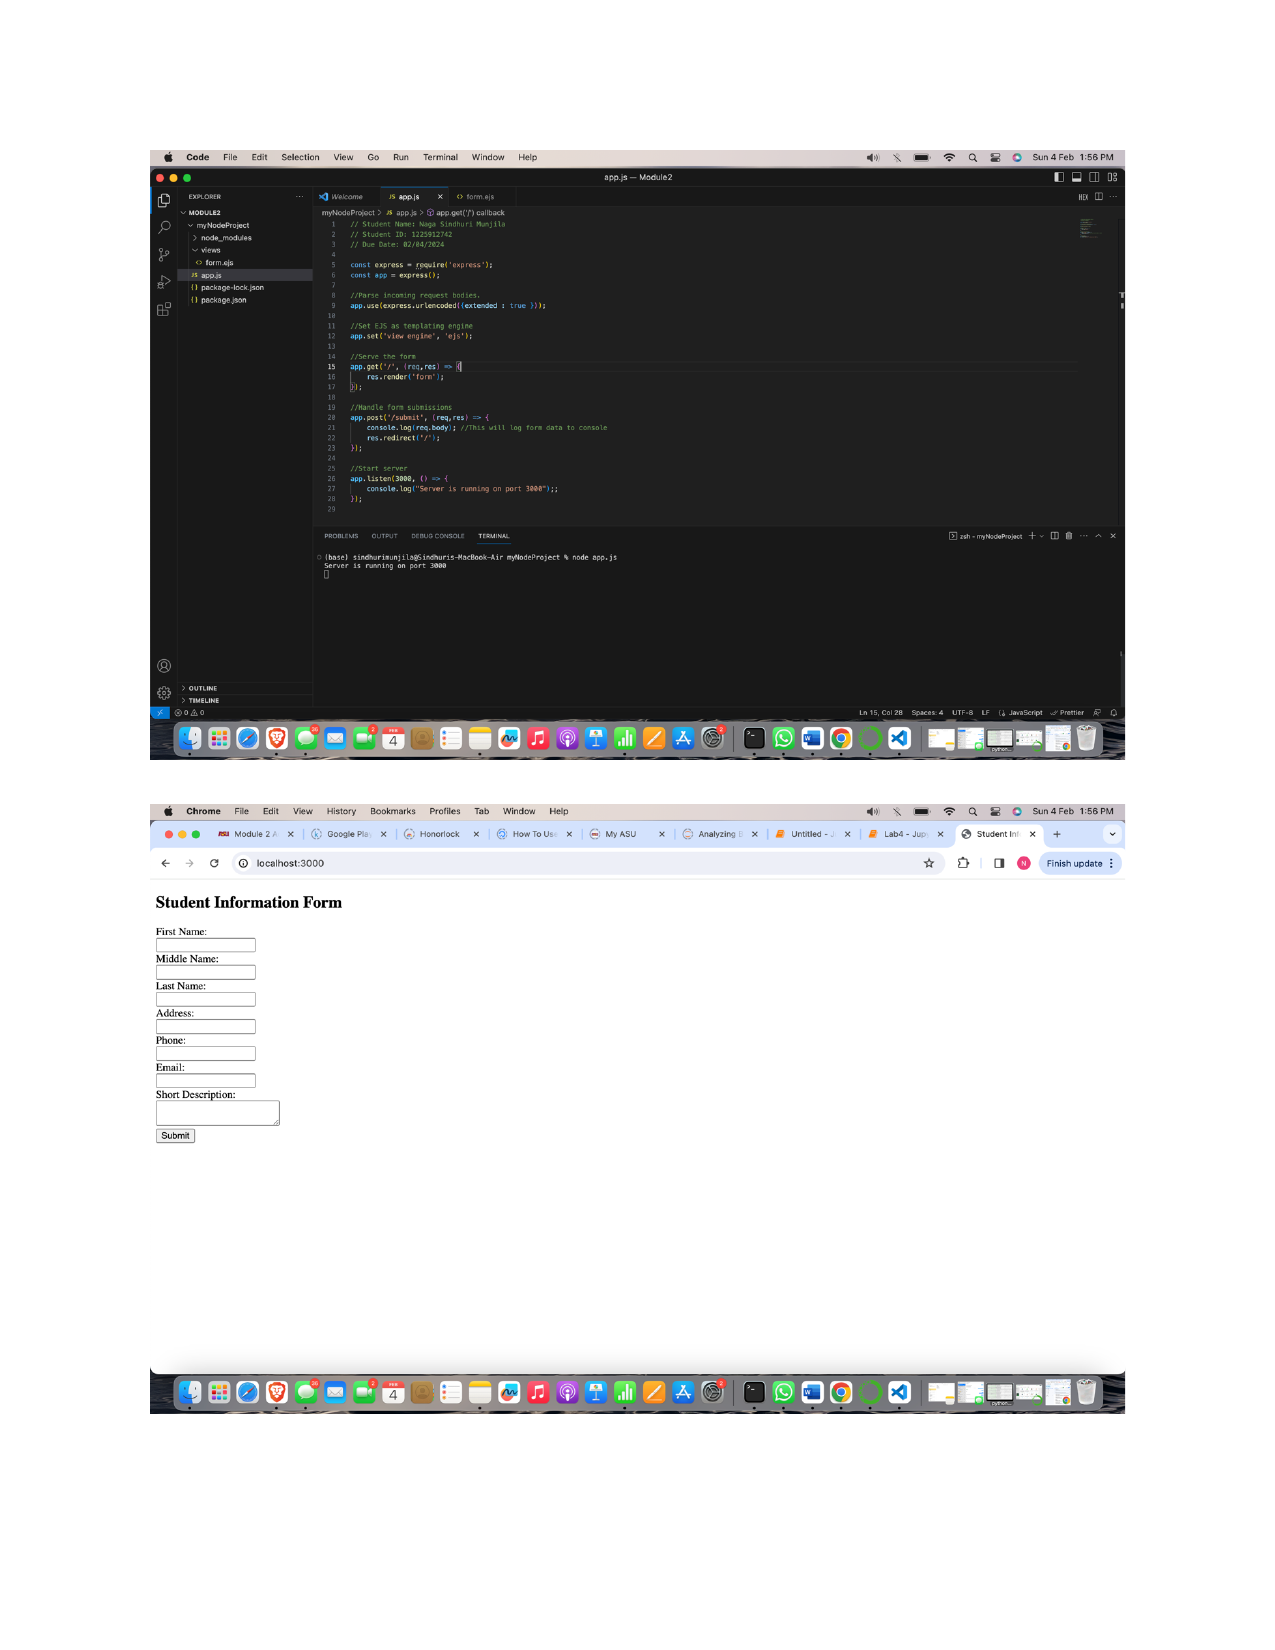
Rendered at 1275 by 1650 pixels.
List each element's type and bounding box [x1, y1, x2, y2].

picture [150, 150, 1125, 760]
picture [150, 804, 1125, 1414]
